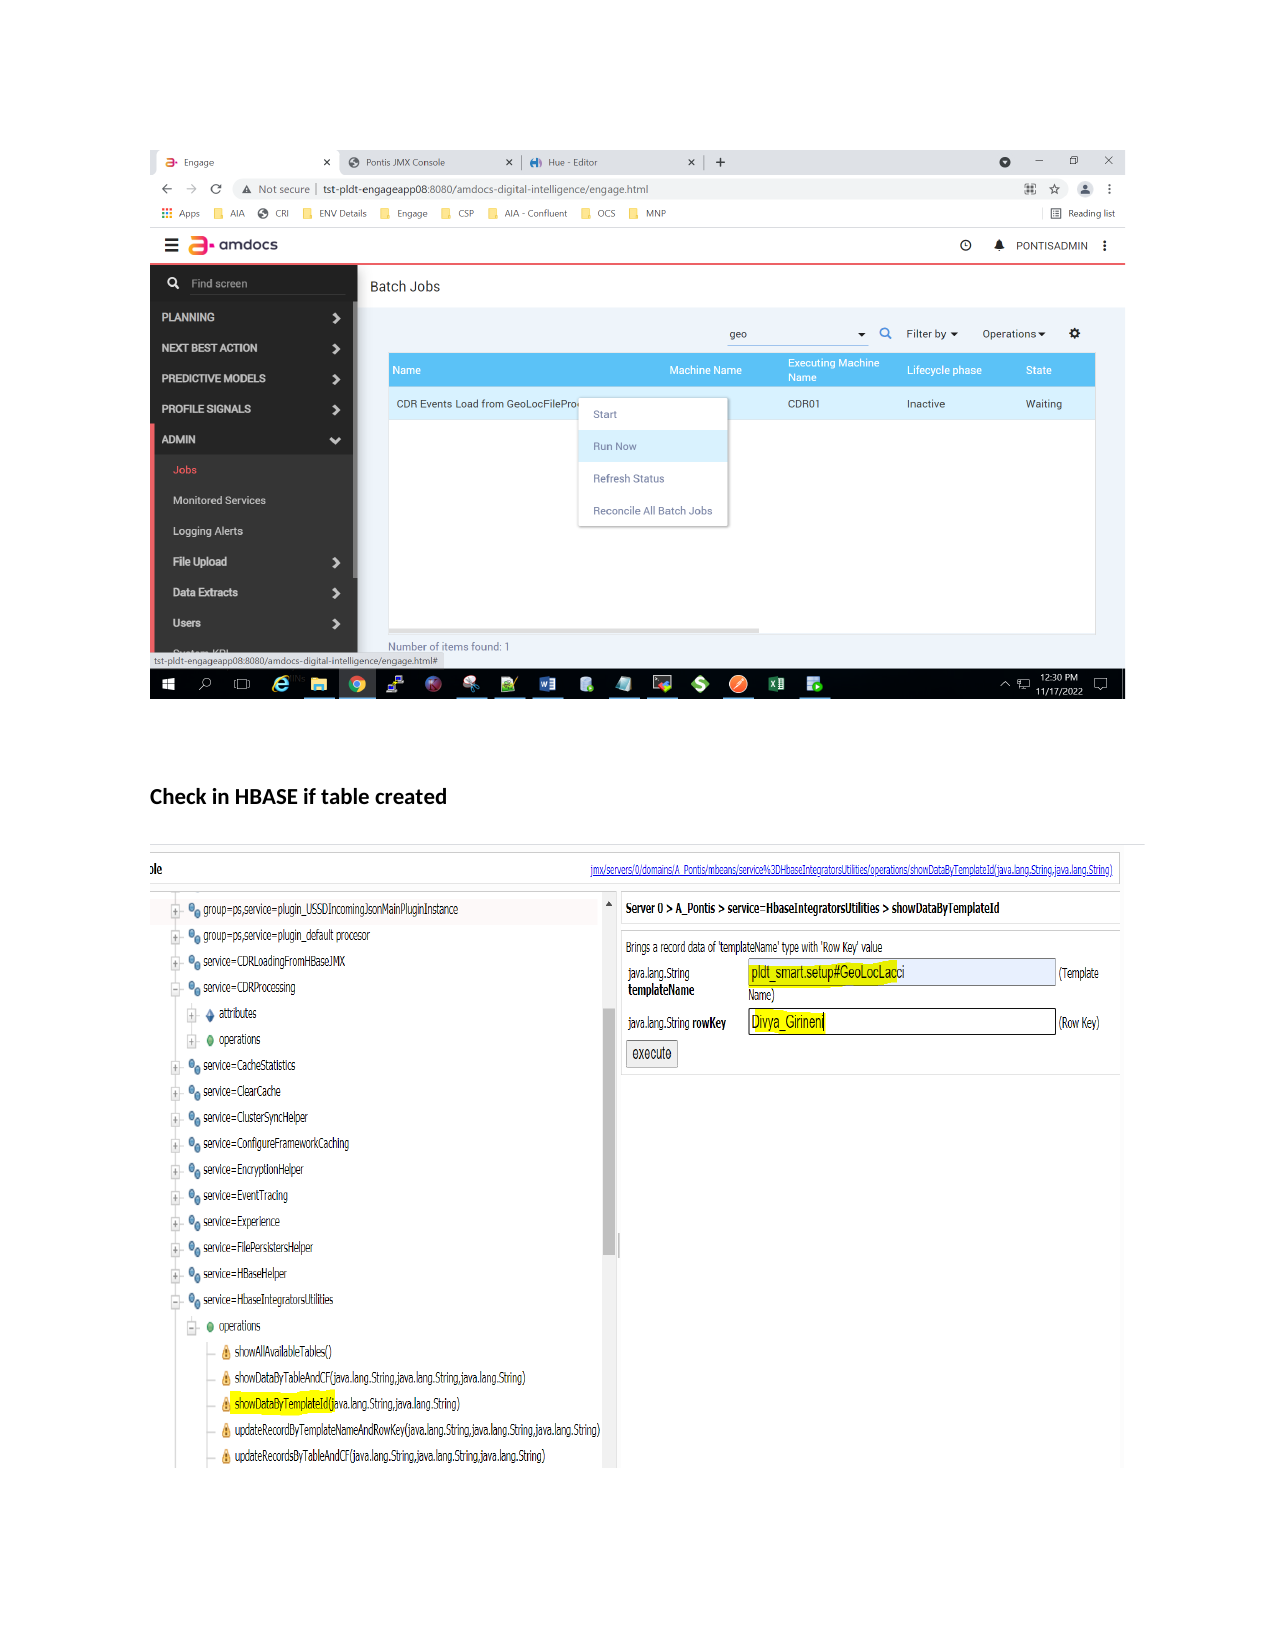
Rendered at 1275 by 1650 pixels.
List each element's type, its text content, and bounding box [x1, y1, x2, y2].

text Check in HBASE if table created [150, 782, 1125, 811]
picture [150, 150, 1125, 699]
picture [150, 838, 1145, 1468]
